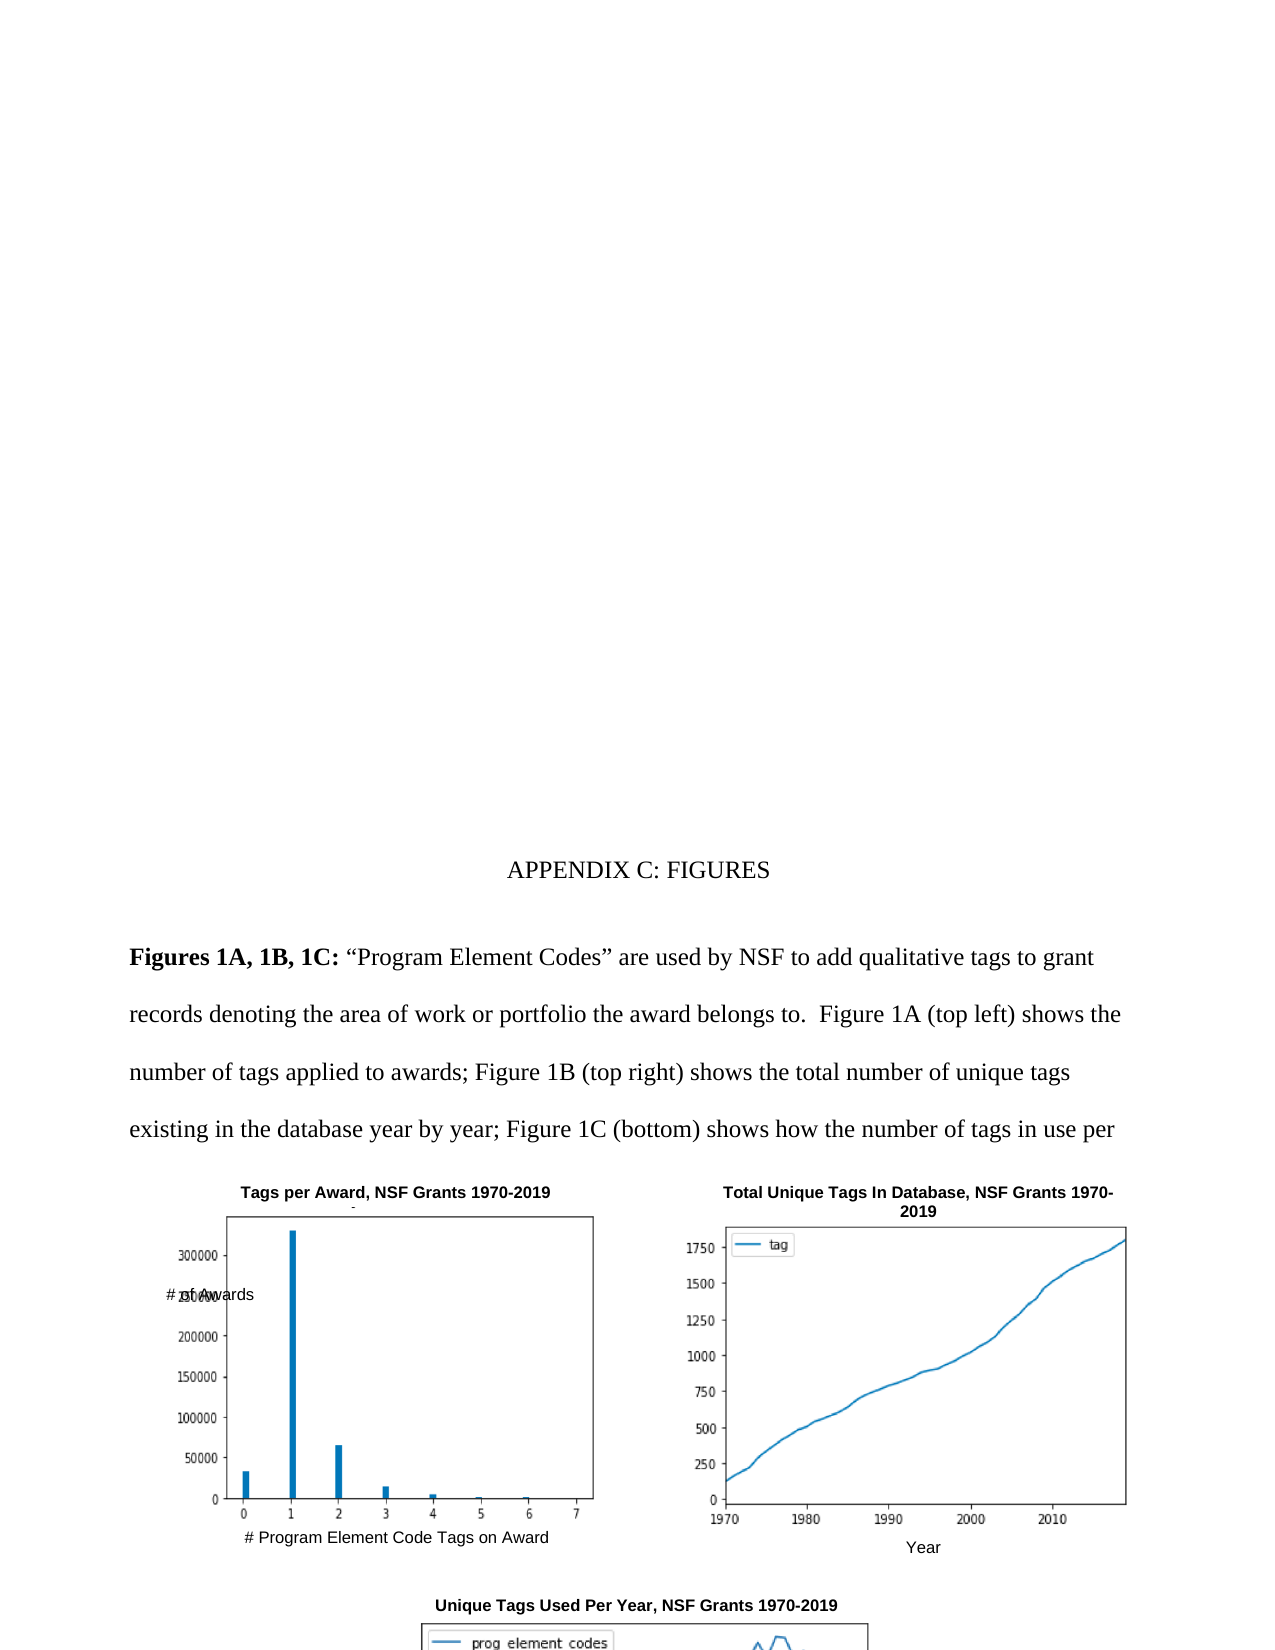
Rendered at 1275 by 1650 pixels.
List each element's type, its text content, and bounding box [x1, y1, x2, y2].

picture [677, 1221, 1137, 1531]
picture [170, 1207, 601, 1521]
subtitle APPENDIX C: FIGURES [139, 856, 1137, 884]
picture [377, 1617, 900, 1650]
